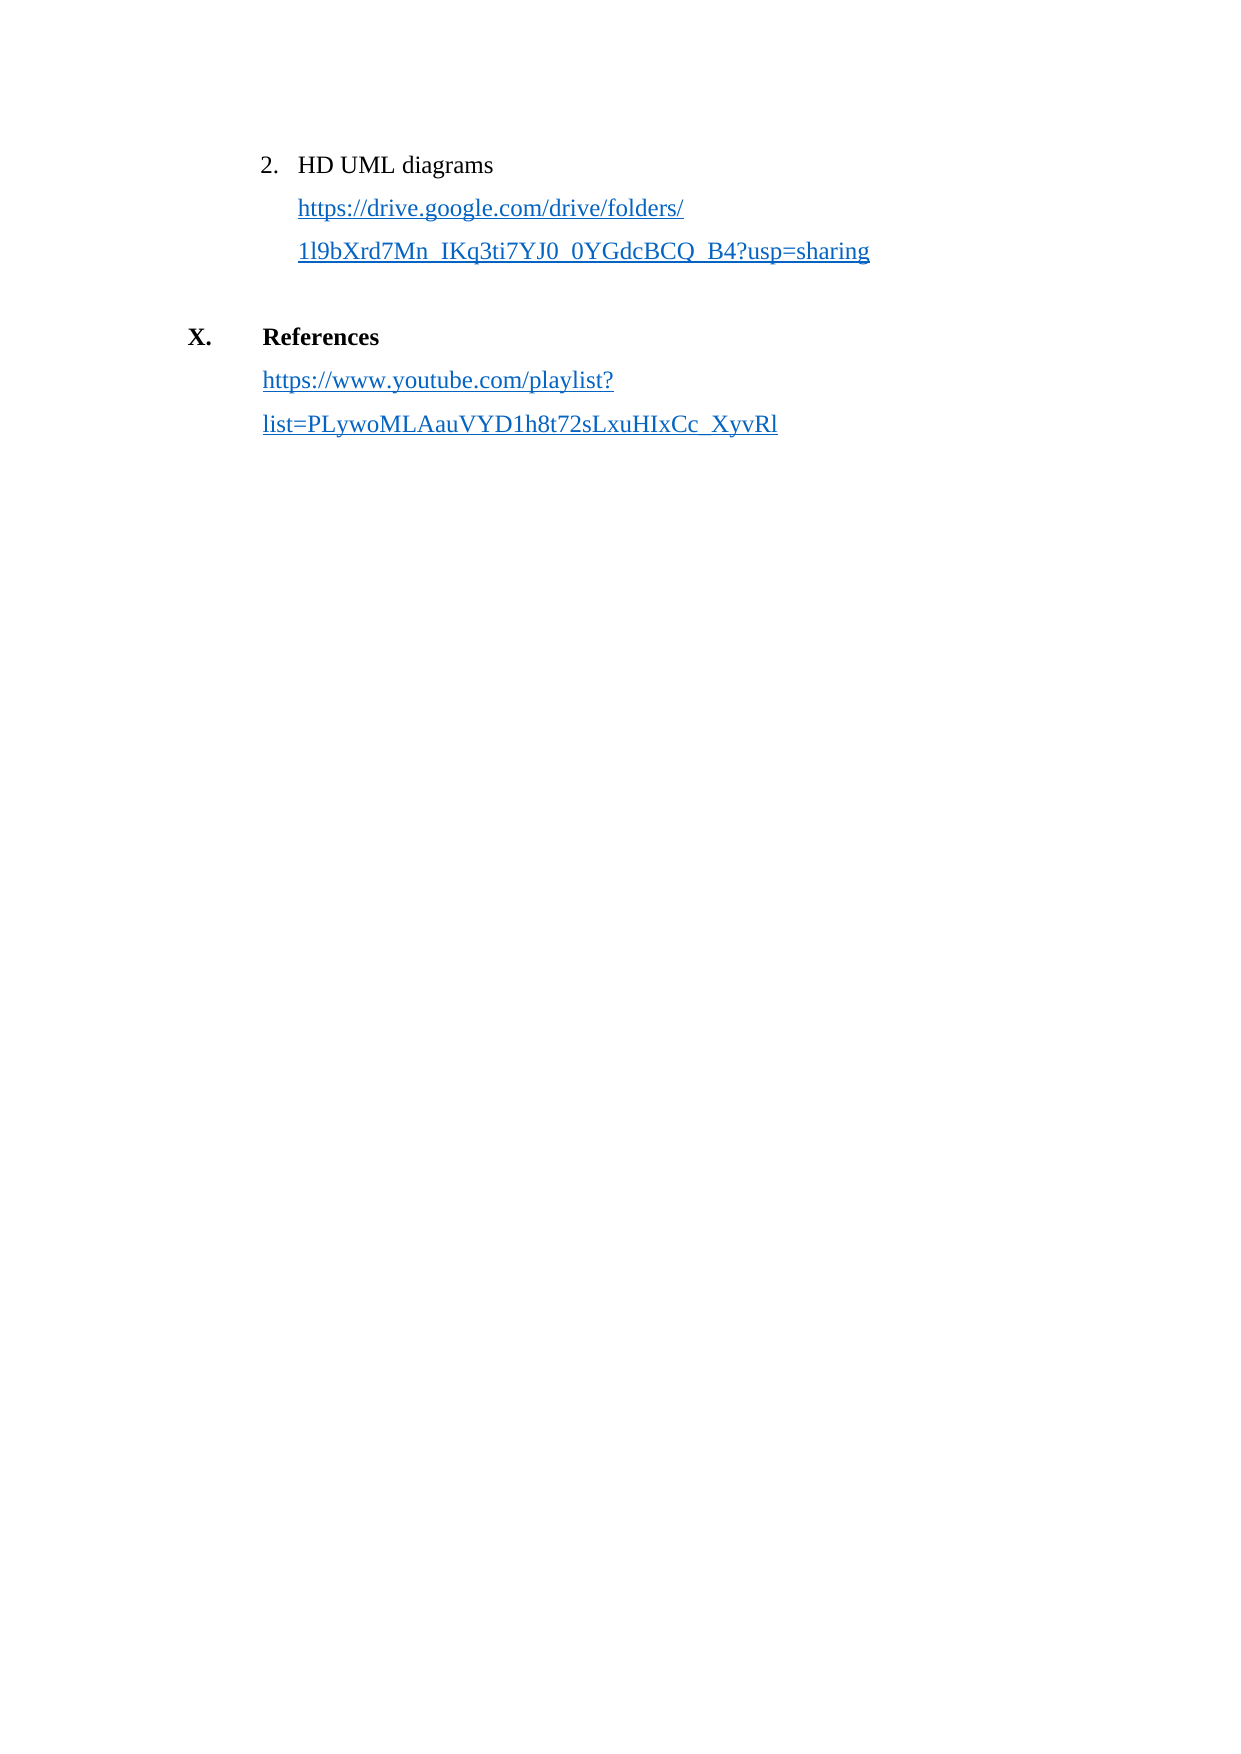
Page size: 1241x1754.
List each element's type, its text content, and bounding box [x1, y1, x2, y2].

list References [187, 322, 1090, 351]
list https://drive.google.com/drive/folders/1l9bXrd7Mn_IKq3ti7YJ0_0YGdcBCQ_B4?usp=sharing [298, 193, 1090, 265]
list HD UML diagrams [260, 150, 1090, 179]
list https://www.youtube.com/playlist?list=PLywoMLAauVYD1h8t72sLxuHIxCc_XyvRl [262, 366, 1090, 437]
